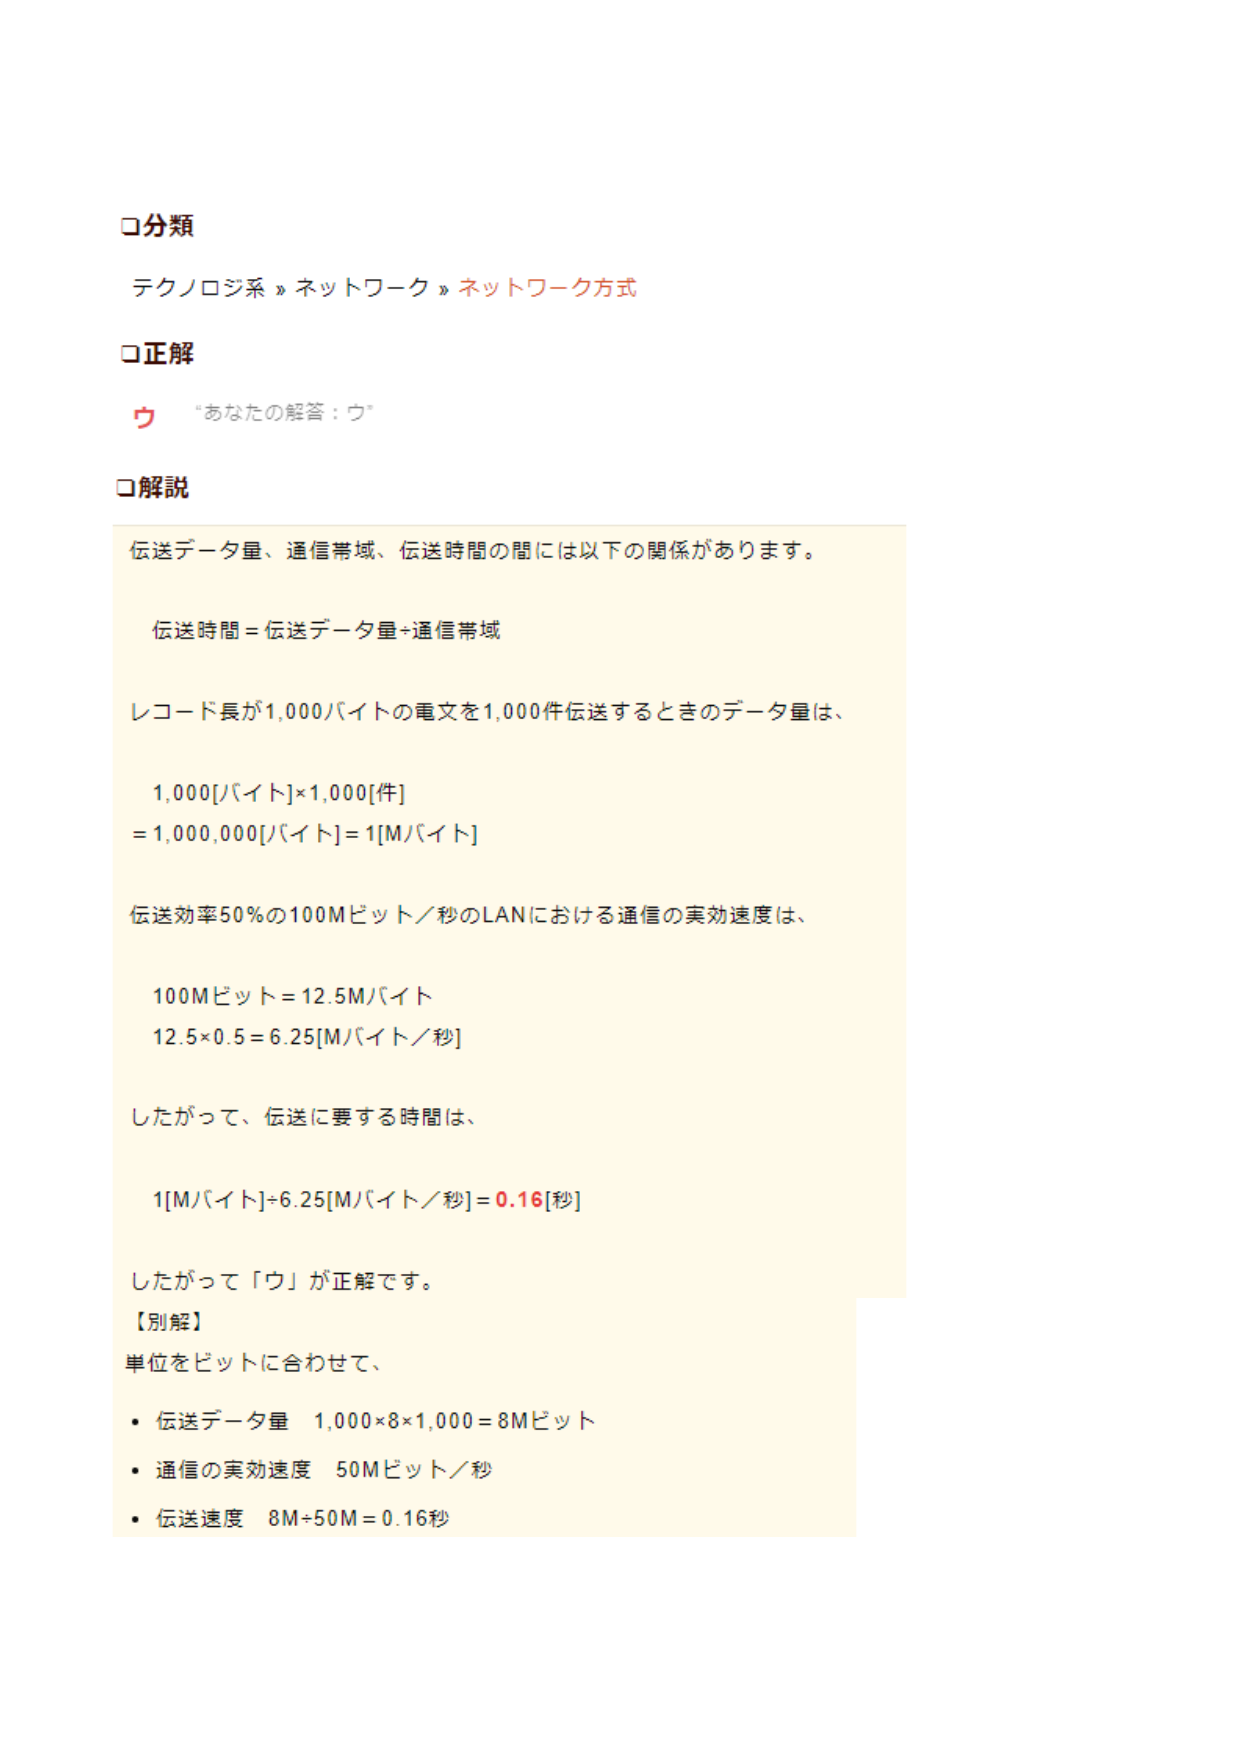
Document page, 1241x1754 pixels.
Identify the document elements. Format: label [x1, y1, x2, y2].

picture [112, 202, 793, 451]
picture [112, 464, 907, 1537]
